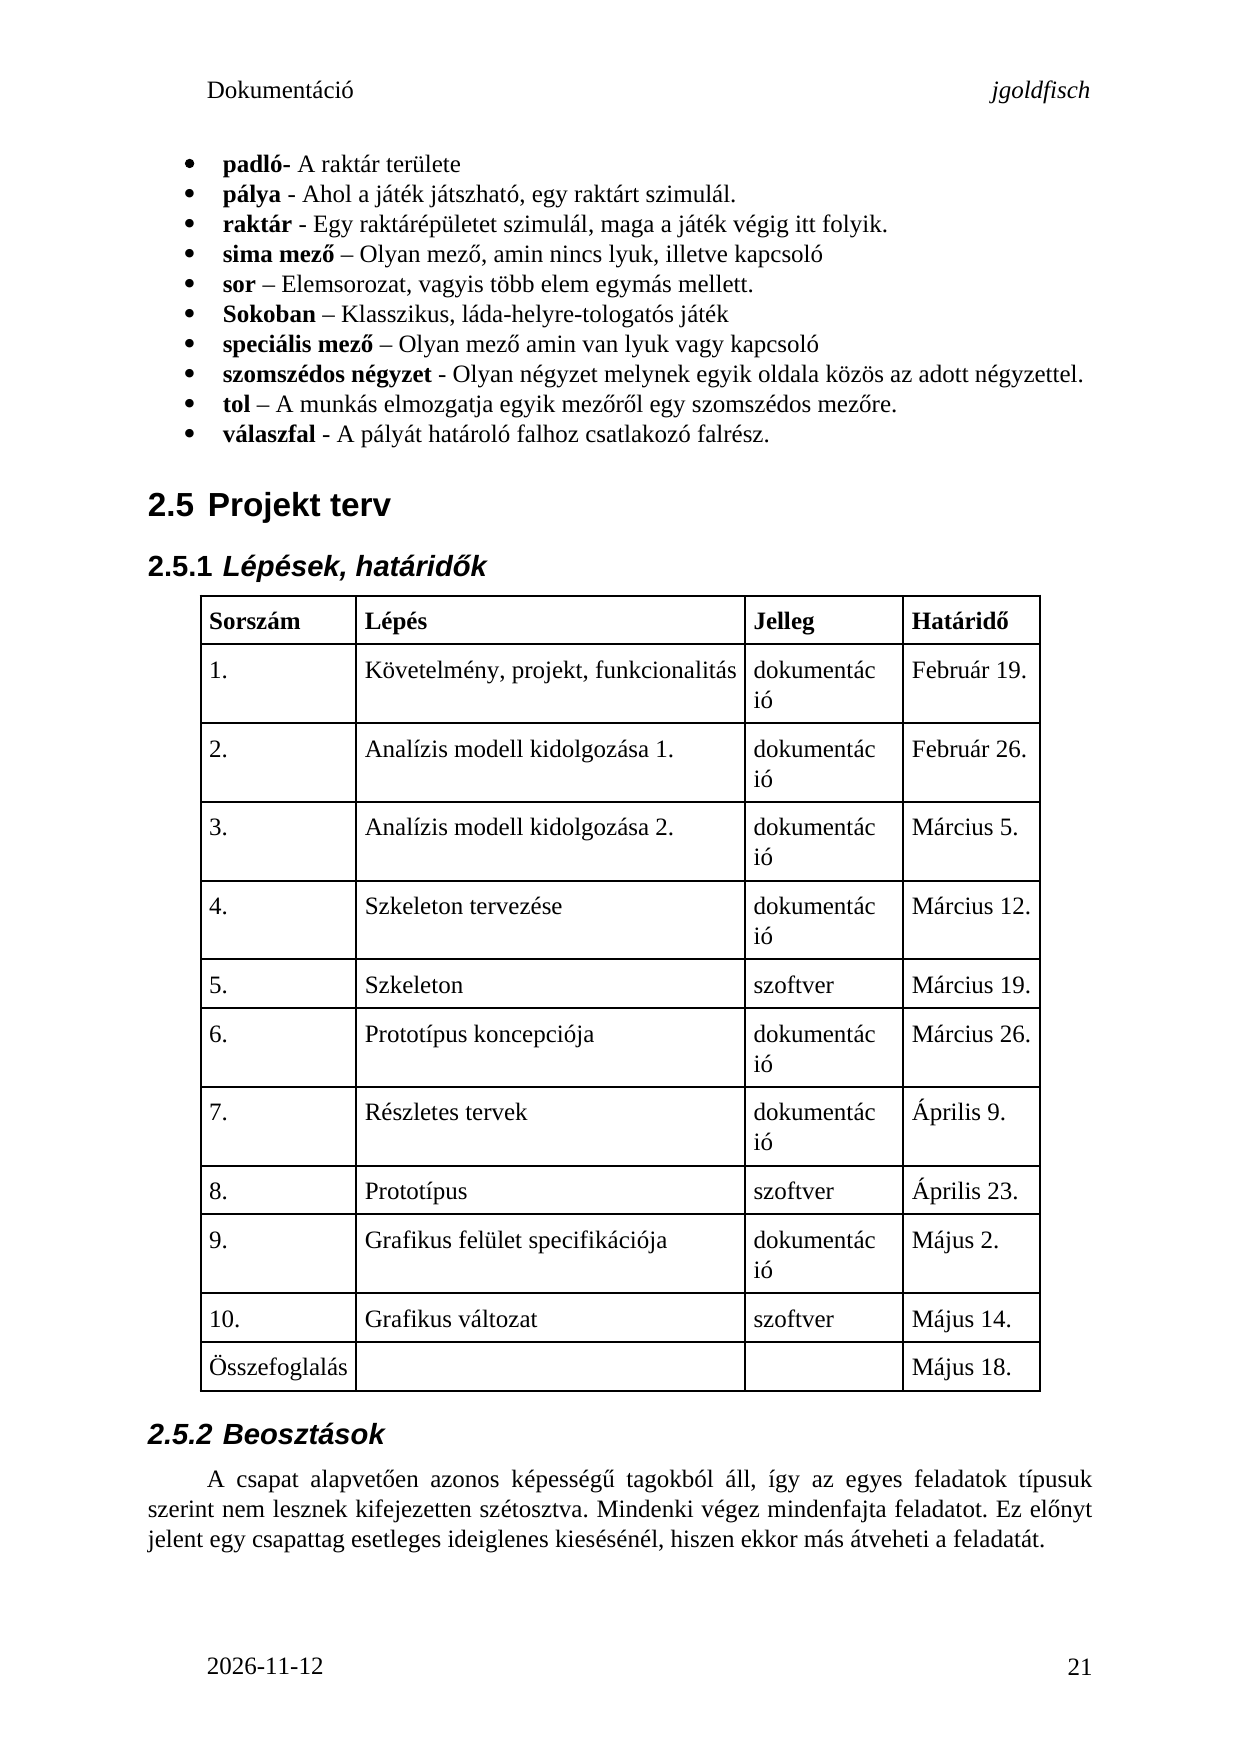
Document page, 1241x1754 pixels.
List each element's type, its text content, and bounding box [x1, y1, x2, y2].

list padló- A raktár területe [185, 148, 1093, 178]
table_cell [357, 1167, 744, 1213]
list tol – A munkás elmozgatja egyik mezőről egy szomszédos mezőre. [185, 388, 1093, 418]
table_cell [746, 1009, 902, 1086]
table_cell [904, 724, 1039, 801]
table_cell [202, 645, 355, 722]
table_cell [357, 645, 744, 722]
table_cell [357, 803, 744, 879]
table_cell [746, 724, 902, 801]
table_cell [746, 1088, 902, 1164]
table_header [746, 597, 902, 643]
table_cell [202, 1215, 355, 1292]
list pálya - Ahol a játék játszható, egy raktárt szimulál. [185, 178, 1093, 208]
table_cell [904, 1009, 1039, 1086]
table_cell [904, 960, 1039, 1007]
subtitle Projekt terv [148, 485, 1093, 523]
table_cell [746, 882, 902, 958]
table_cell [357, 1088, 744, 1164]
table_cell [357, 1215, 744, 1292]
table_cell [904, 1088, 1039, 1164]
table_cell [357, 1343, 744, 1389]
list válaszfal - A pályát határoló falhoz csatlakozó falrész. [185, 418, 1093, 448]
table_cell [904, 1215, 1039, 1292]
subtitle Beosztások [148, 1417, 1093, 1450]
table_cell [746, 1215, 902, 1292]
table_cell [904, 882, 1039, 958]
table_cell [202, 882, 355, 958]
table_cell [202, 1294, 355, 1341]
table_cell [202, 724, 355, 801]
list szomszédos négyzet - Olyan négyzet melynek egyik oldala közös az adott négyzettel. [185, 358, 1093, 388]
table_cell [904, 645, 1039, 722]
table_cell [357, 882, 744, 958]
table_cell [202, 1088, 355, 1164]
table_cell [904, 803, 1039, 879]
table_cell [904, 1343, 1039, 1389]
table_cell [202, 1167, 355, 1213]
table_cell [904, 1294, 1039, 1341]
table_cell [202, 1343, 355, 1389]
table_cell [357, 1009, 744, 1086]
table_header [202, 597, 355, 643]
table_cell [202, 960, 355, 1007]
list speciális mező – Olyan mező amin van lyuk vagy kapcsoló [185, 328, 1093, 358]
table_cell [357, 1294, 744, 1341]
text A csapat alapvetően azonos képességű tagokból áll, így az egyes feladatok típusuk szerint nem lesznek kifejezetten szétosztva. Mindenki végez mindenfajta feladatot. Ez előnyt jelent egy csapattag esetleges ideiglenes kiesésénél, hiszen ekkor más átveheti a feladatát. [148, 1463, 1093, 1553]
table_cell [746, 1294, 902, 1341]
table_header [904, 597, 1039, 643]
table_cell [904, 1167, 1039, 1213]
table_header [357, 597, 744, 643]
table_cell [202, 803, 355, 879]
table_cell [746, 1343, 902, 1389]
list Sokoban – Klasszikus, láda-helyre-tologatós játék [185, 298, 1093, 328]
list sima mező – Olyan mező, amin nincs lyuk, illetve kapcsoló [185, 238, 1093, 268]
subtitle Lépések, határidők [148, 548, 1093, 582]
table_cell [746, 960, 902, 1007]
list raktár - Egy raktárépületet szimulál, maga a játék végig itt folyik. [185, 208, 1093, 238]
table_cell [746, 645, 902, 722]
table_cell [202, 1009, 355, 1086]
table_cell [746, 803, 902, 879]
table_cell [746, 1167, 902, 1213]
list sor – Elemsorozat, vagyis több elem egymás mellett. [185, 268, 1093, 298]
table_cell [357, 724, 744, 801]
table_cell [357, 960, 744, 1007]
